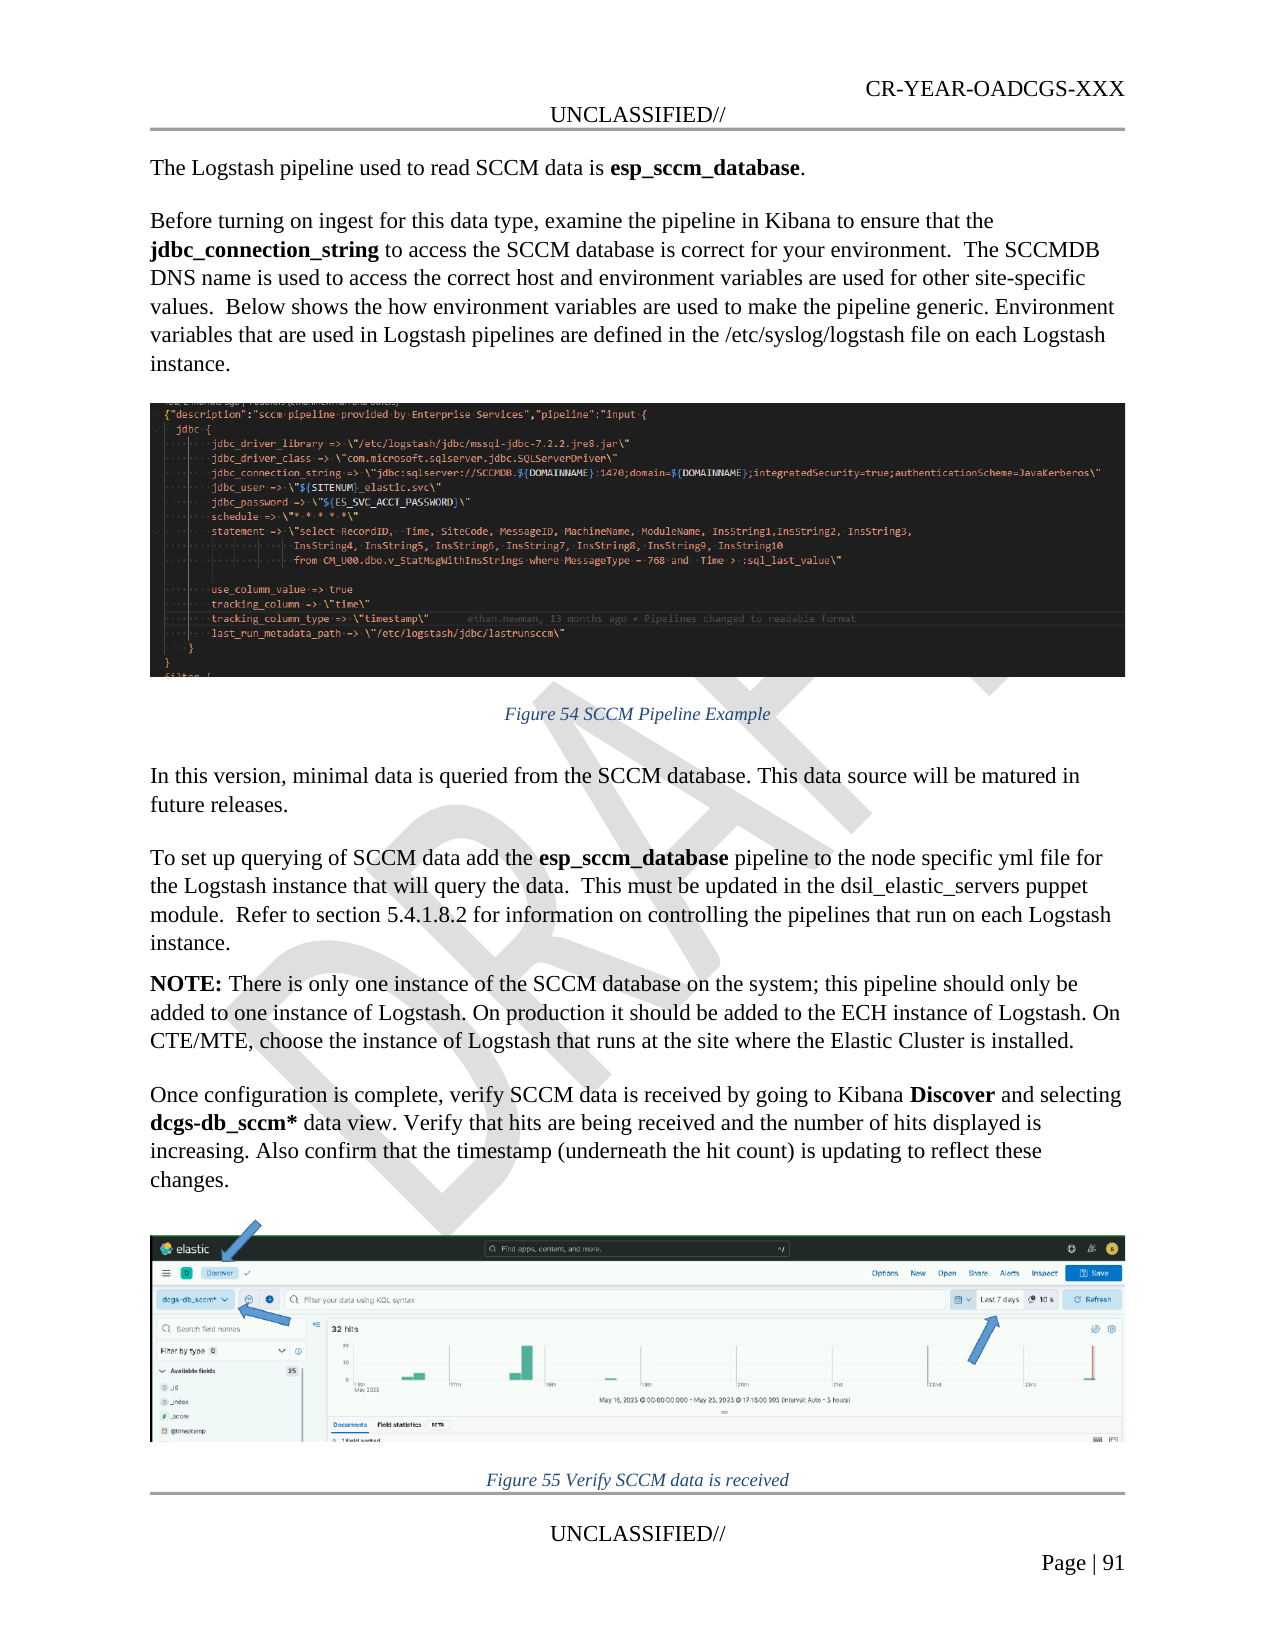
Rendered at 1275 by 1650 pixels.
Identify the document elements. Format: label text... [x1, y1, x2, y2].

text To set up querying of SCCM data add the esp_sccm_database pipeline to the node specific yml file for the Logstash instance that will query the data. This must be updated in the dsil_elastic_servers puppet module. Refer to section 5.4.1.8.2 for information on controlling the pipelines that run on each Logstash instance. [150, 844, 1125, 956]
picture [150, 403, 1125, 677]
text In this version, minimal data is queried from the SCCM database. This data source will be matured in future releases. [150, 762, 1125, 817]
text NOTE: There is only one instance of the SCCM database on the system; this pipeline should only be added to one instance of Logstash. On production it should be added to the ECH instance of Logstash. On CTE/MTE, choose the instance of Logstash that runs at the site where the Elastic Cluster is installed. [150, 970, 1125, 1054]
text The Logstash pipeline used to read SCCM data is esp_sccm_database. [150, 154, 1125, 180]
text Once configuration is complete, verify SCCM data is received by going to Kibana Discover and selecting dcgs-db_sccm* data view. Verify that hits are being received and the number of hits displayed is increasing. Also confirm that the timestamp (underneath the hit count) is updating to reflect these changes. [150, 1081, 1125, 1192]
text Before turning on ingest for this data type, examine the pipeline in Kibana to ensure that the jdbc_connection_string to access the SCCM database is correct for your environment. The SCCMDB DNS name is used to access the correct host and environment variables are used for other site-specific values. Below shows the how environment variables are used to make the pipeline generic. Environment variables that are used in Logstash pipelines are defined in the /etc/syslog/logstash file on each Logstash instance. [150, 207, 1125, 376]
picture [150, 1219, 1125, 1442]
